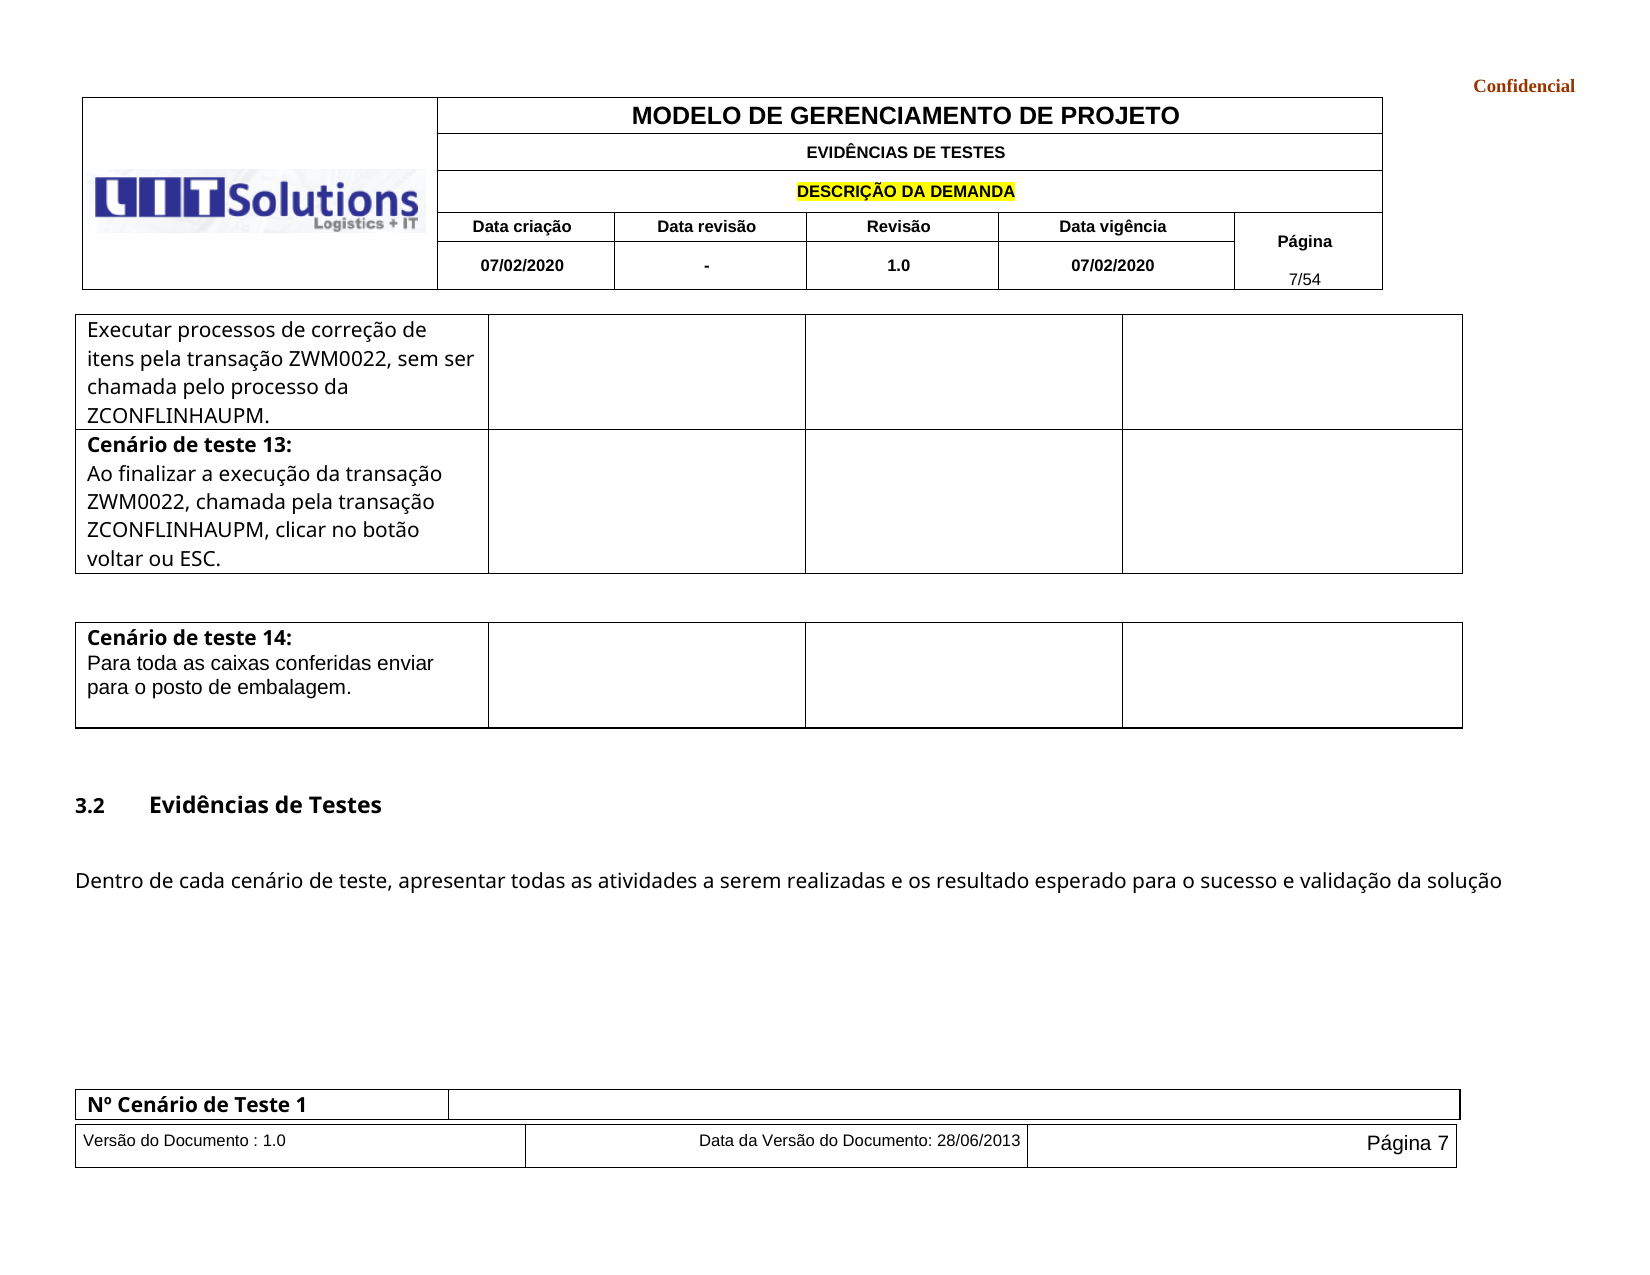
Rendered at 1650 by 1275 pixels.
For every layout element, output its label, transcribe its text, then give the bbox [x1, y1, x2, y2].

text Dentro de cada cenário de teste, apresentar todas as atividades a serem realizadas e os resultado esperado para o sucesso e validação da solução [75, 866, 1575, 895]
picture [86, 169, 427, 233]
table_header [489, 623, 805, 727]
table_header [806, 315, 1122, 429]
table_cell [1123, 430, 1462, 572]
table_header [489, 315, 805, 429]
table_header [1123, 623, 1462, 727]
subtitle Evidências de Testes [75, 789, 1575, 820]
table_header [806, 623, 1122, 727]
table_header [1123, 315, 1462, 429]
table_cell [806, 430, 1122, 572]
table_cell [489, 430, 805, 572]
table_header Cenário de teste 12: Executar processos de correção de itens pela transação ZWM0022, sem ser chamada pelo processo da ZCONFLINHAUPM. [76, 315, 488, 429]
table_header Cenário de teste 14: Para toda as caixas conferidas enviar para o posto de embalagem. [76, 623, 488, 727]
table_header [449, 1090, 1459, 1119]
table_cell Cenário de teste 13: Ao finalizar a execução da transação ZWM0022, chamada pela transação ZCONFLINHAUPM, clicar no botão voltar ou ESC. [76, 430, 488, 572]
table_header Nº Cenário de Teste 1 [76, 1090, 448, 1119]
